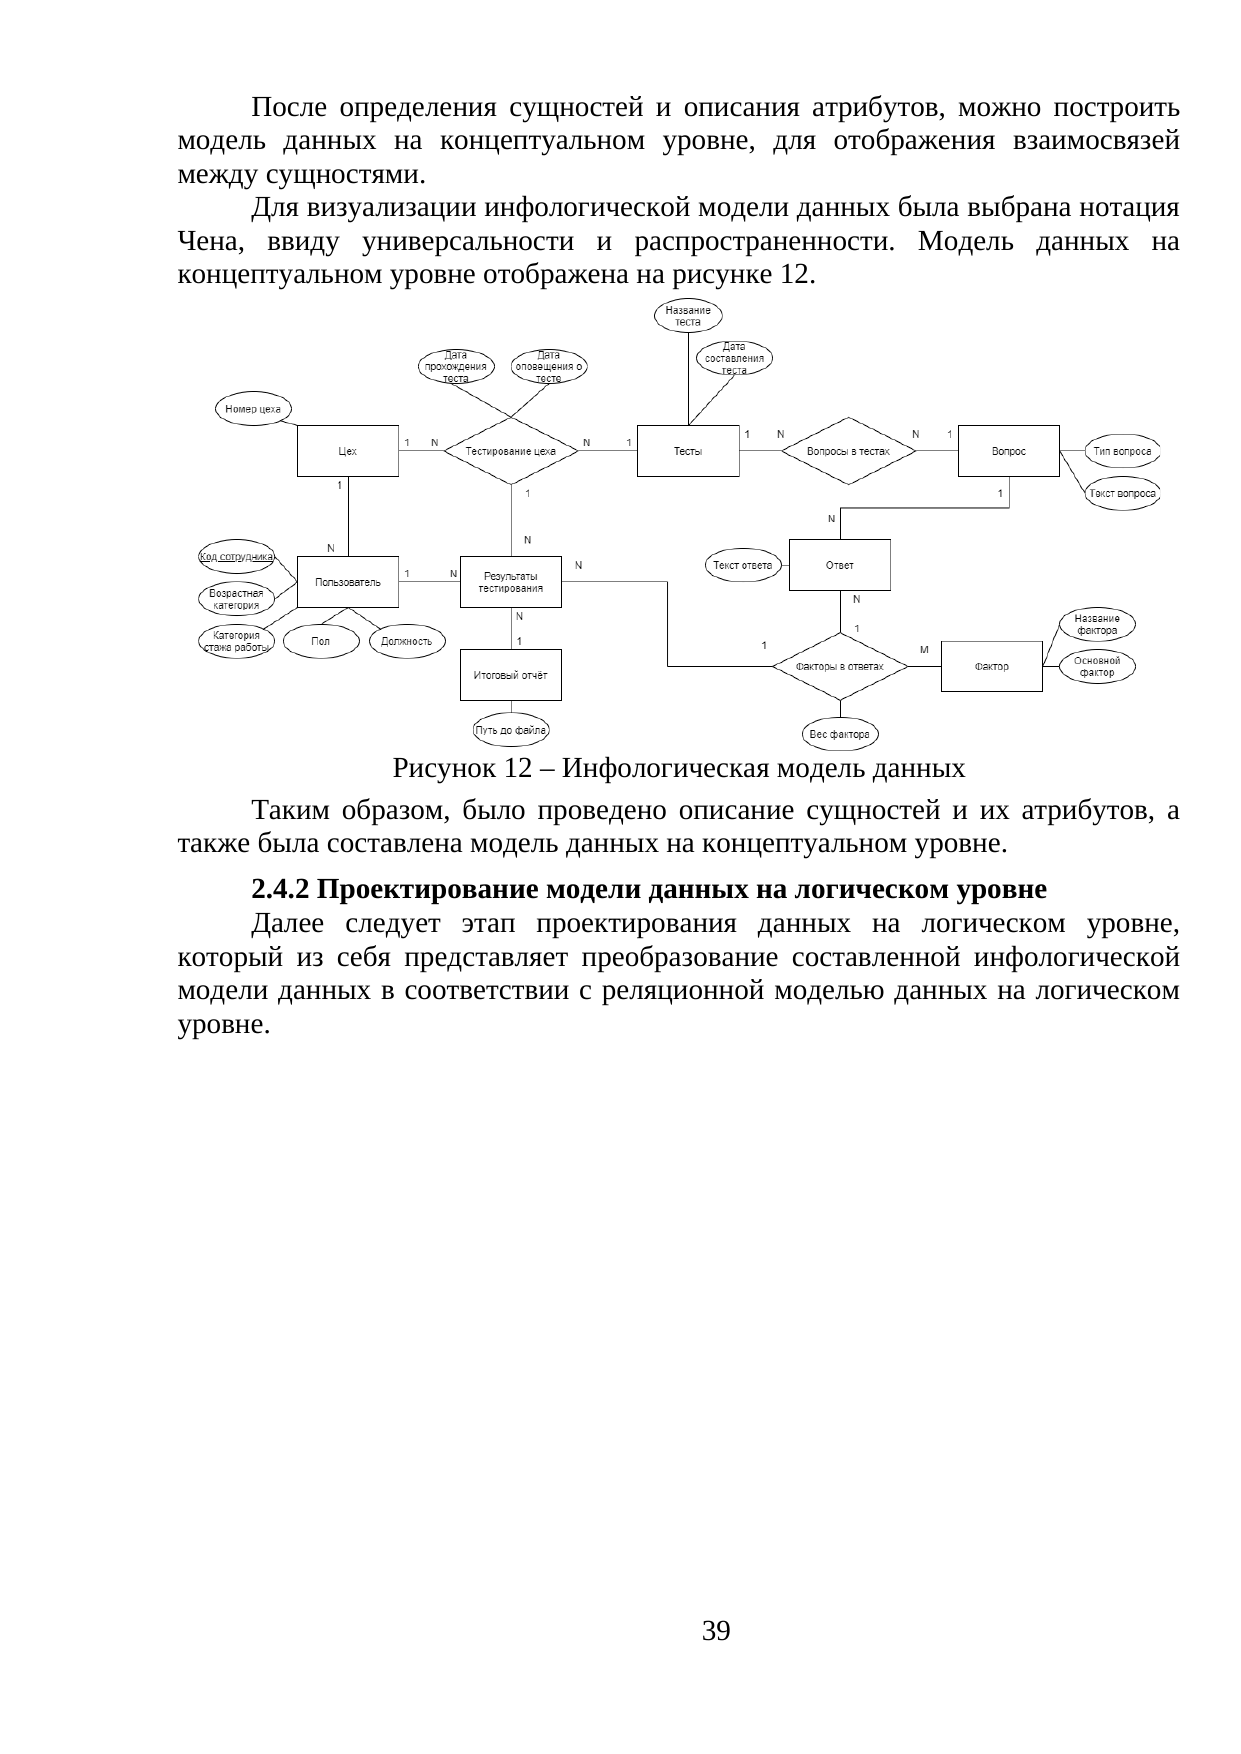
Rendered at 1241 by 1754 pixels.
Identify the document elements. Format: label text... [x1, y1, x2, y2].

text Для визуализации инфологической модели данных была выбрана нотация Чена, ввиду универсальности и распространенности. Модель данных на концептуальном уровне отображена на рисунке 12. [177, 189, 1181, 290]
picture [198, 298, 1161, 751]
text Таким образом, было проведено описание сущностей и их атрибутов, а также была составлена модель данных на концептуальном уровне. [177, 792, 1181, 859]
text Рисунок 12 – Инфологическая модель данных [177, 750, 1181, 784]
text 2.4.2 Проектирование модели данных на логическом уровне [177, 872, 1181, 905]
text Далее следует этап проектирования данных на логическом уровне, который из себя представляет преобразование составленной инфологической модели данных в соответствии с реляционной моделью данных на логическом уровне. [177, 905, 1181, 1039]
text После определения сущностей и описания атрибутов, можно построить модель данных на концептуальном уровне, для отображения взаимосвязей между сущностями. [177, 89, 1181, 189]
